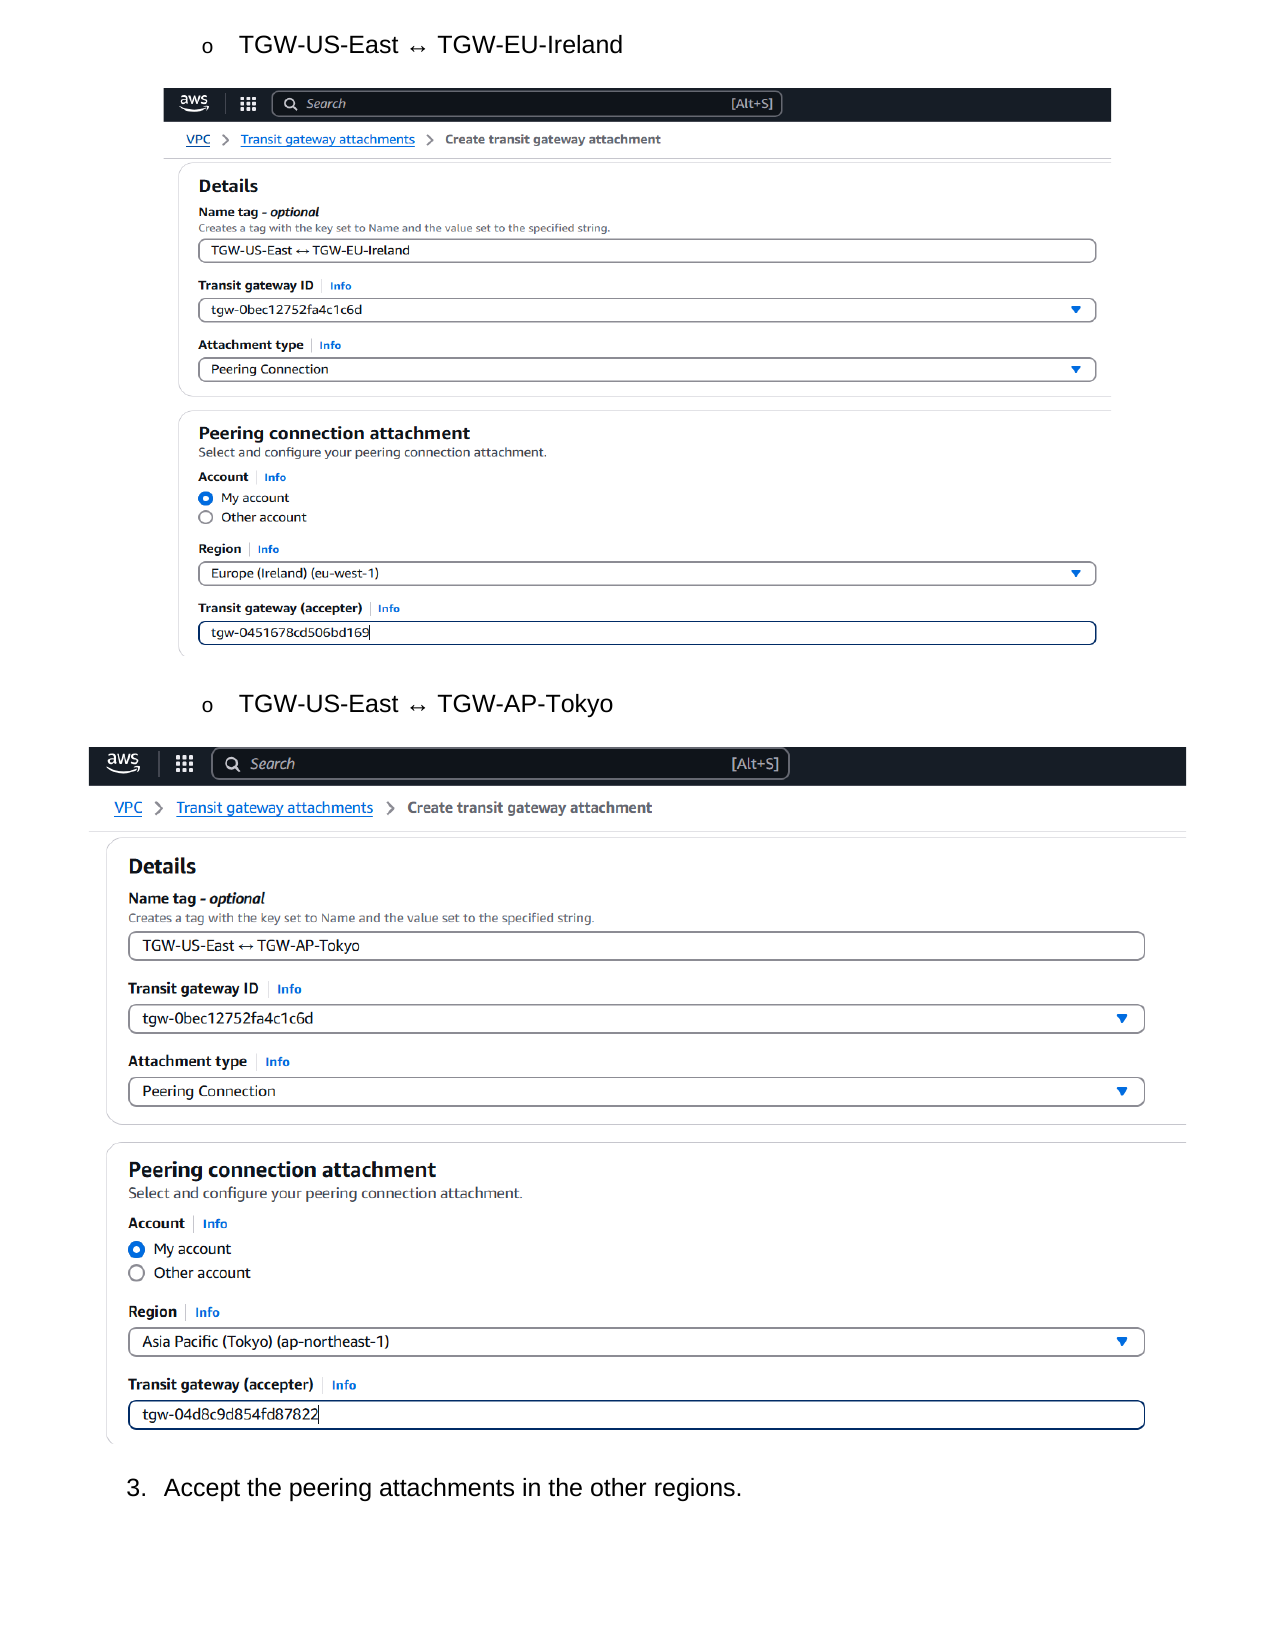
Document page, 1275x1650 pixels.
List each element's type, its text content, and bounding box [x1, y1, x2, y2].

picture [163, 88, 1112, 656]
list Accept the peering attachments in the other regions. [126, 1473, 1186, 1502]
list TGW-US-East ↔ TGW-AP-Tokyo [201, 689, 1186, 719]
list TGW-US-East ↔ TGW-EU-Ireland [201, 29, 1186, 59]
picture [88, 747, 1187, 1444]
